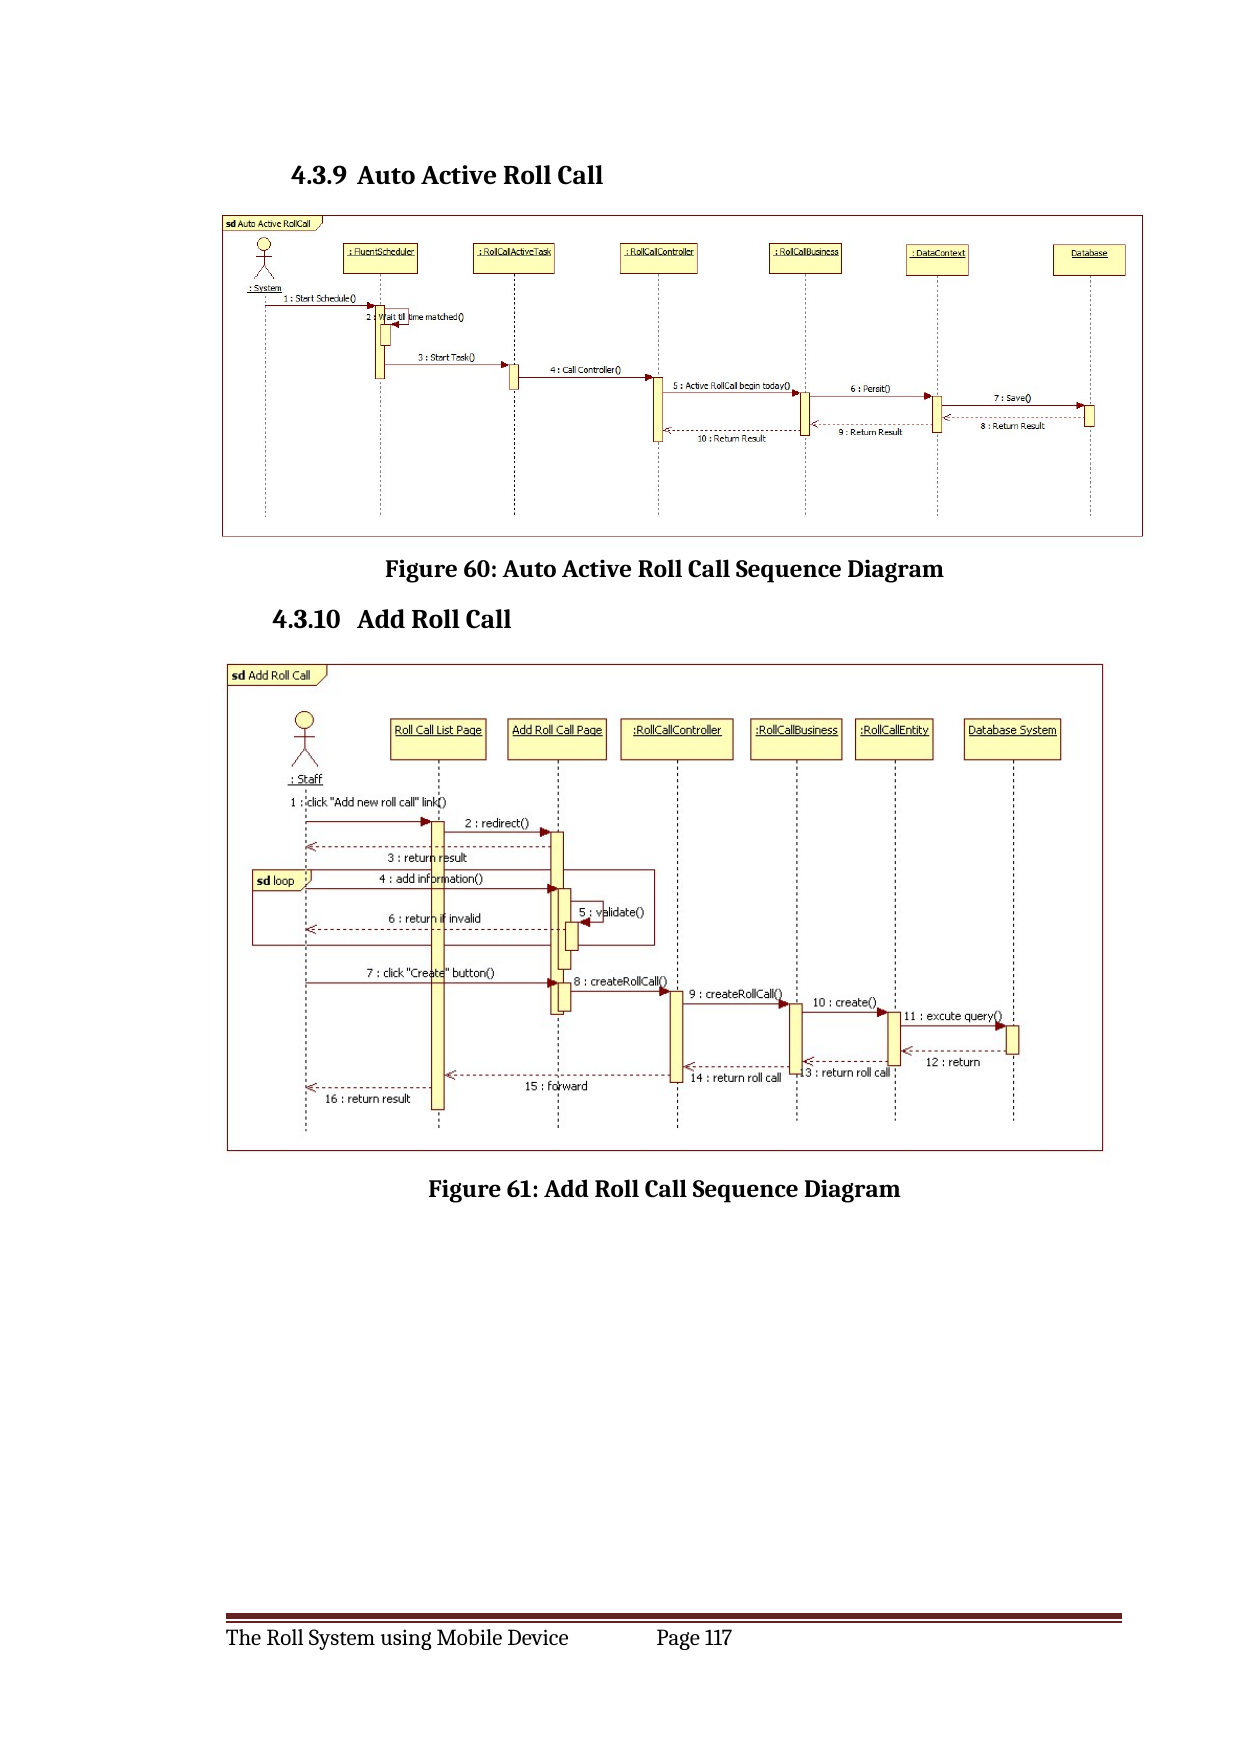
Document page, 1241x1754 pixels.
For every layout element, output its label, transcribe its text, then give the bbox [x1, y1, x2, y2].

picture [206, 199, 1157, 551]
text Figure 61: Add Roll Call Sequence Diagram [207, 1175, 1122, 1203]
subtitle Add Roll Call [272, 604, 1122, 635]
subtitle Auto Active Roll Call [291, 160, 1122, 191]
picture [206, 643, 1123, 1171]
text Figure 60: Auto Active Roll Call Sequence Diagram [207, 554, 1122, 583]
